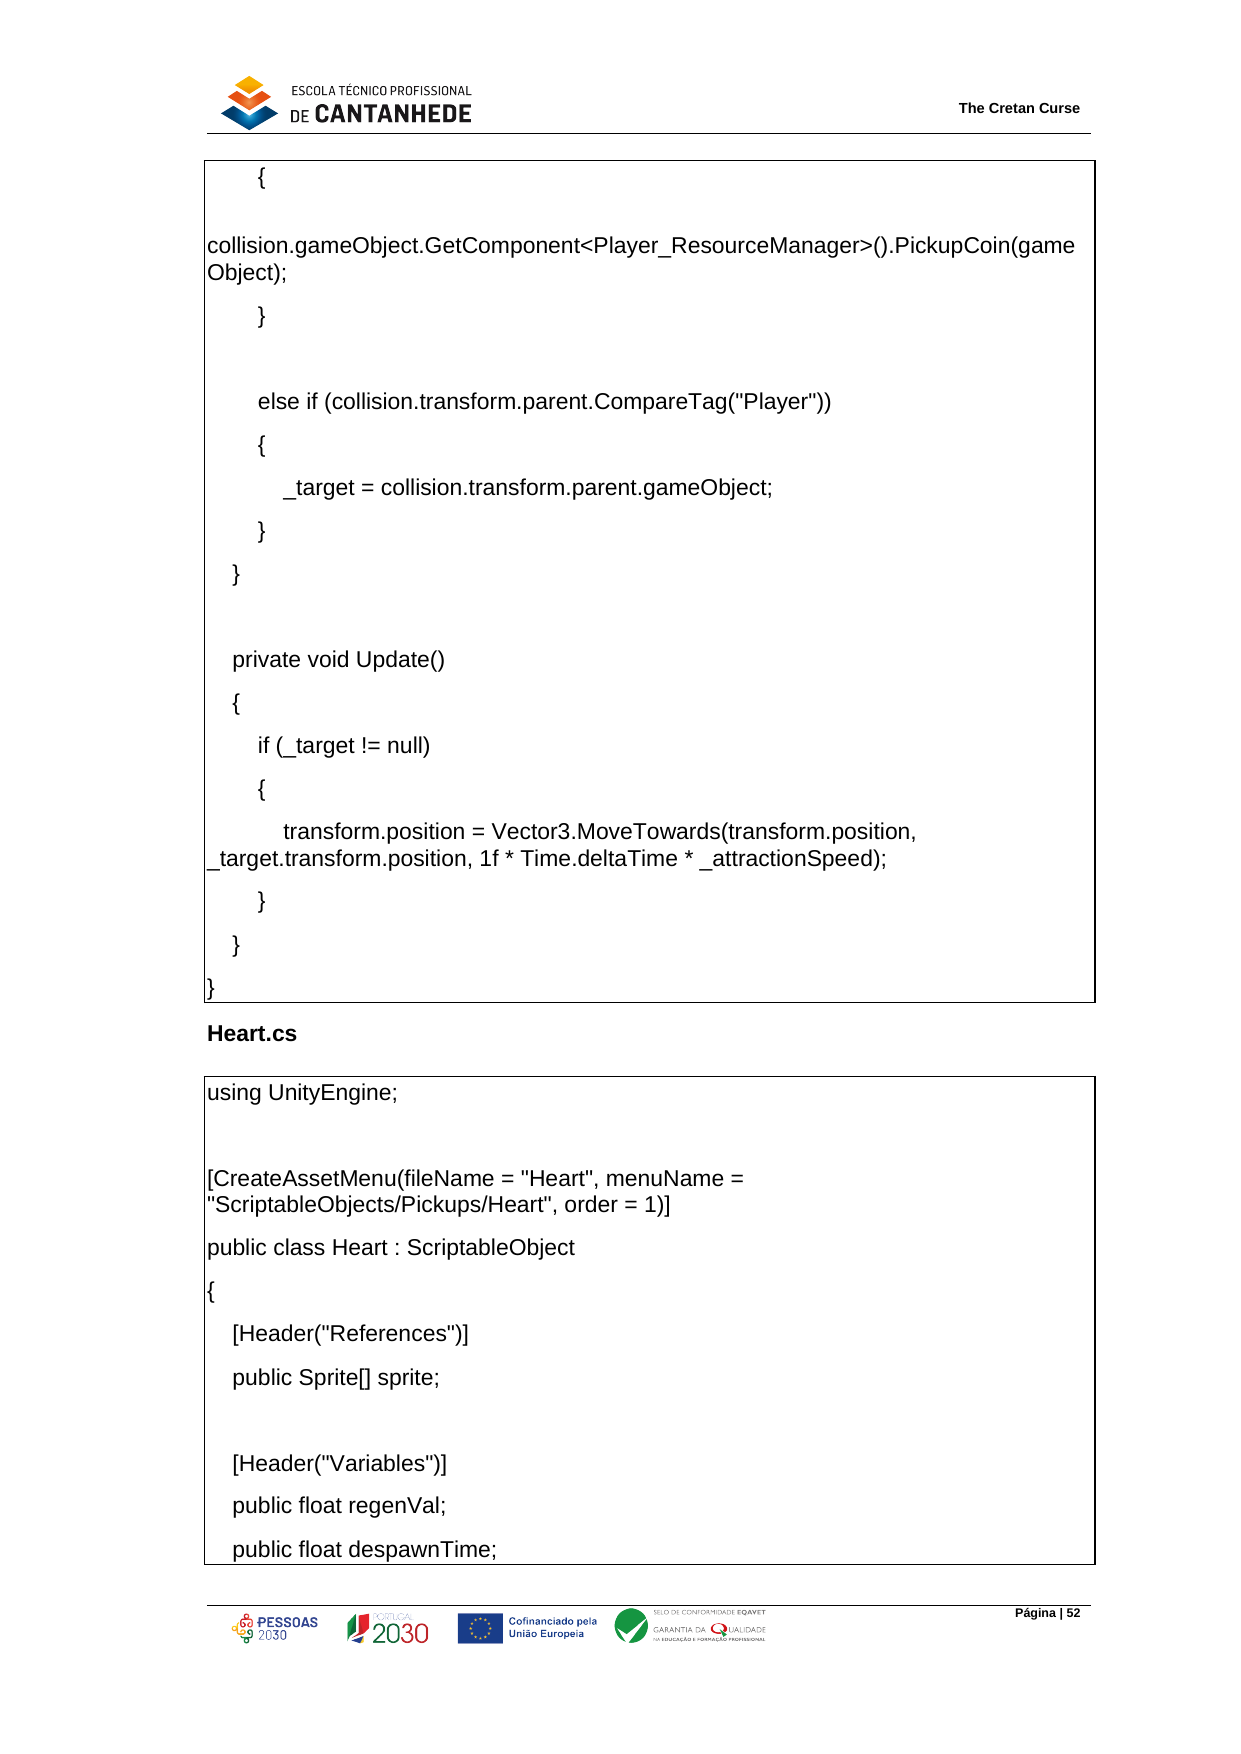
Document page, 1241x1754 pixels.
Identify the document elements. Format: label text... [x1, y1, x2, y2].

text { [205, 161, 1094, 189]
text { [205, 686, 1094, 715]
text if (_target != null) [205, 729, 1094, 758]
text { [205, 428, 1094, 457]
text _target = collision.transform.parent.gameObject; [205, 471, 1094, 500]
text public Sprite[] sprite; [205, 1360, 1094, 1390]
picture [218, 73, 475, 133]
text public float despawnTime; [205, 1532, 1094, 1564]
text private void Update() [205, 643, 1094, 672]
text { [205, 1274, 1094, 1304]
text } [205, 970, 1094, 1002]
text } [205, 299, 1094, 328]
text collision.gameObject.GetComponent<Player_ResourceManager>().PickupCoin(gameObject); [205, 203, 1094, 285]
text transform.position = Vector3.MoveTowards(transform.position, _target.transform.position, 1f * Time.deltaTime * _attractionSpeed); [205, 815, 1094, 871]
text } [205, 884, 1094, 914]
text } [205, 927, 1094, 957]
text [CreateAssetMenu(fileName = "Heart", menuName = "ScriptableObjects/Pickups/Heart", order = 1)] [205, 1162, 1094, 1218]
picture [614, 1608, 766, 1643]
text } [205, 514, 1094, 543]
text } [205, 557, 1094, 586]
text public float regenVal; [205, 1489, 1094, 1519]
text Heart.cs [207, 1020, 1092, 1046]
text [Header("Variables")] [205, 1446, 1094, 1476]
picture [218, 1606, 608, 1654]
text using UnityEngine; [205, 1077, 1094, 1105]
text [Header("References")] [205, 1317, 1094, 1347]
text else if (collision.transform.parent.CompareTag("Player")) [205, 385, 1094, 414]
text { [205, 772, 1094, 801]
text public class Heart : ScriptableObject [205, 1231, 1094, 1261]
